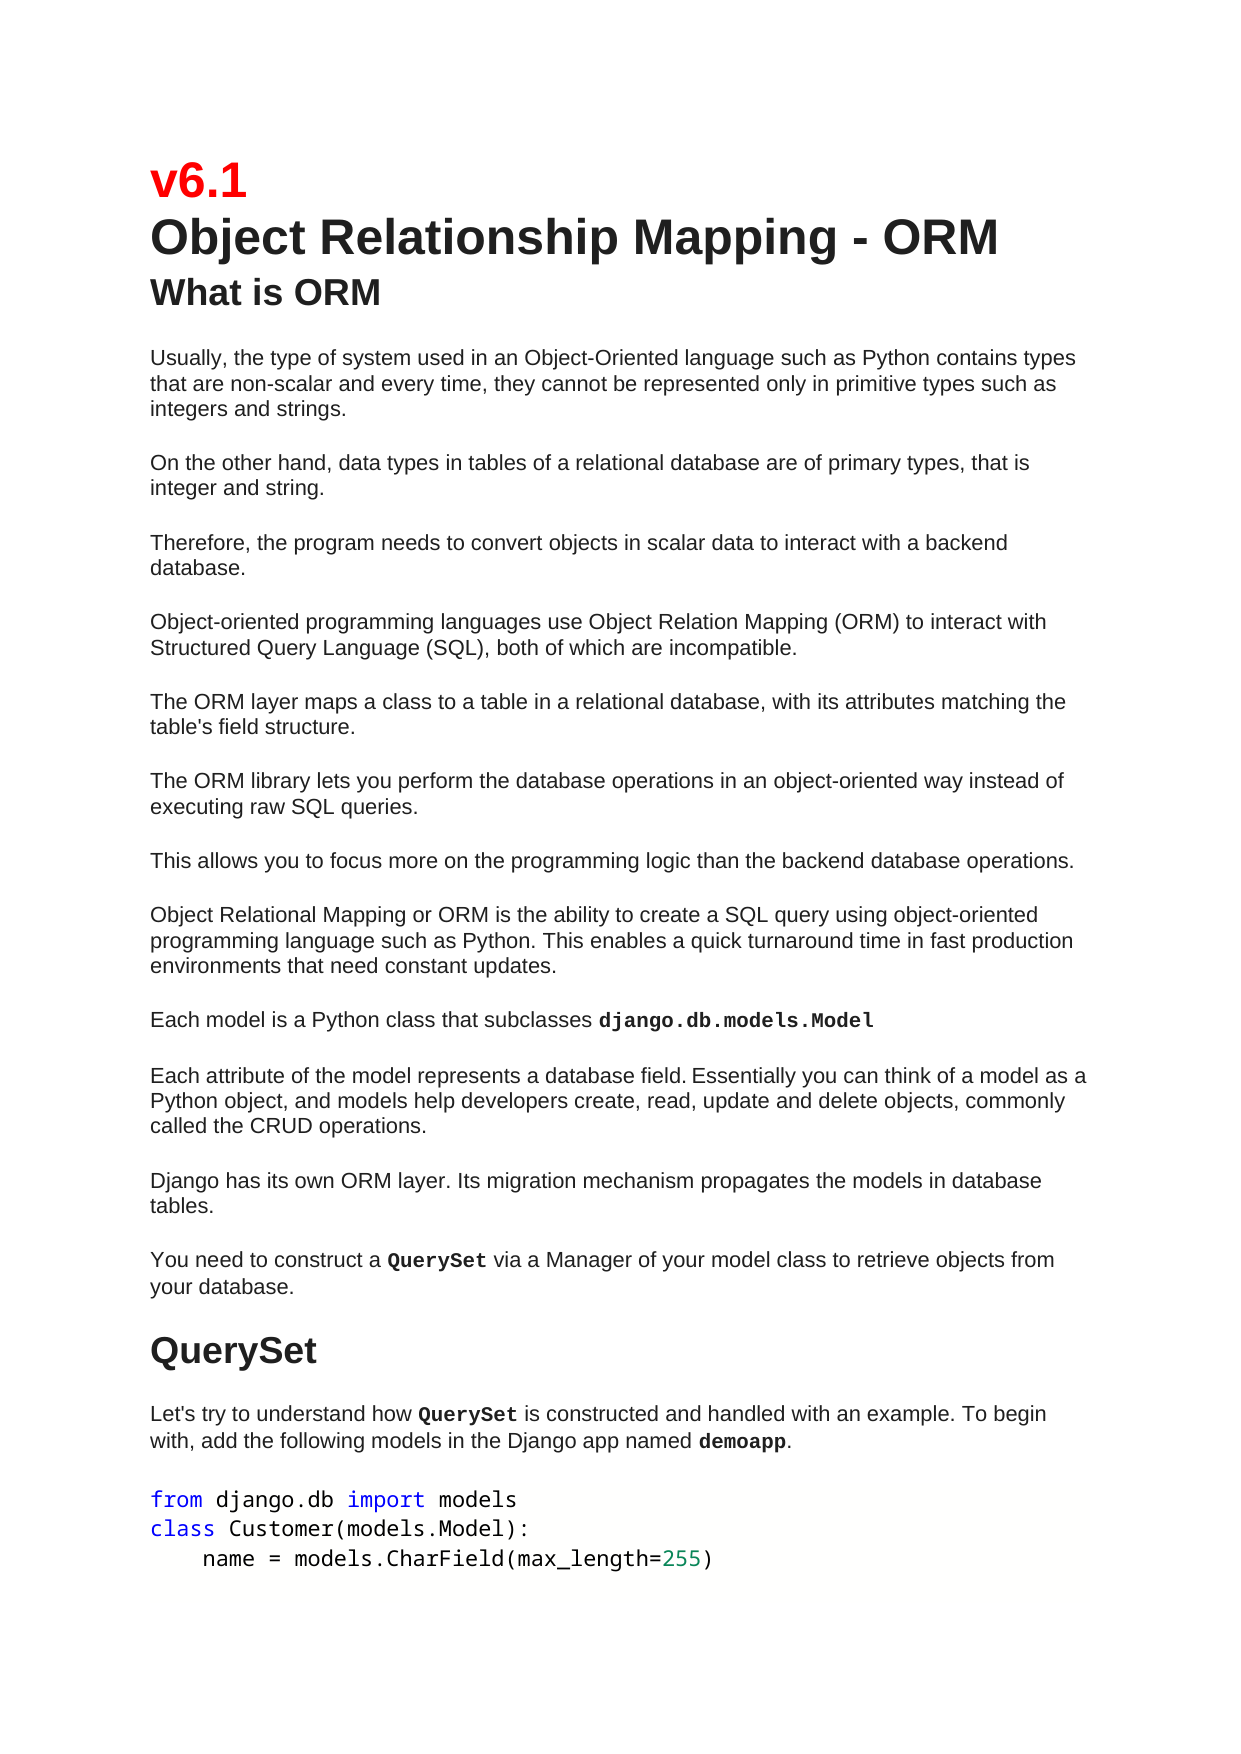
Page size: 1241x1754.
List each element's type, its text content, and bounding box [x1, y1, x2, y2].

text On the other hand, data types in tables of a relational database are of primary types, that is integer and string. [150, 450, 1090, 500]
text Each attribute of the model represents a database field. Essentially you can think of a model as a Python object, and models help developers create, read, update and delete objects, commonly called the CRUD operations. [150, 1063, 1090, 1139]
text Django has its own ORM layer. Its migration mechanism propagates the models in database tables. [150, 1168, 1090, 1218]
text Object Relational Mapping or ORM is the ability to create a SQL query using object-oriented programming language such as Python. This enables a quick turnaround time in fast production environments that need constant updates. [150, 902, 1090, 978]
subtitle v6.1 [150, 150, 1090, 207]
text name = models.CharField(max_length=255) [150, 1543, 1090, 1573]
subtitle QuerySet [150, 1328, 1090, 1372]
text Usually, the type of system used in an Object-Oriented language such as Python contains types that are non-scalar and every time, they cannot be represented only in primitive types such as integers and strings. [150, 345, 1090, 421]
text Each model is a Python class that subclasses django.db.models.Model [150, 1007, 1090, 1034]
subtitle What is ORM [150, 265, 1090, 316]
text You need to construct a QuerySet via a Manager of your model class to retrieve objects from your database. [150, 1247, 1090, 1299]
text This allows you to focus more on the programming logic than the backend database operations. [150, 848, 1090, 873]
subtitle Object Relationship Mapping - ORM [150, 207, 1090, 265]
text The ORM layer maps a class to a table in a relational database, with its attributes matching the table's field structure. [150, 689, 1090, 739]
text Let's try to understand how QuerySet is constructed and handled with an example. To begin with, add the following models in the Django app named demoapp. [150, 1401, 1090, 1454]
text Therefore, the program needs to convert objects in scalar data to interact with a backend database. [150, 529, 1090, 580]
text class Customer(models.Model): [150, 1513, 1090, 1543]
text The ORM library lets you perform the database operations in an object-oriented way instead of executing raw SQL queries. [150, 768, 1090, 819]
text from django.db import models [150, 1483, 1090, 1513]
text Object-oriented programming languages use Object Relation Mapping (ORM) to interact with Structured Query Language (SQL), both of which are incompatible. [150, 609, 1090, 659]
